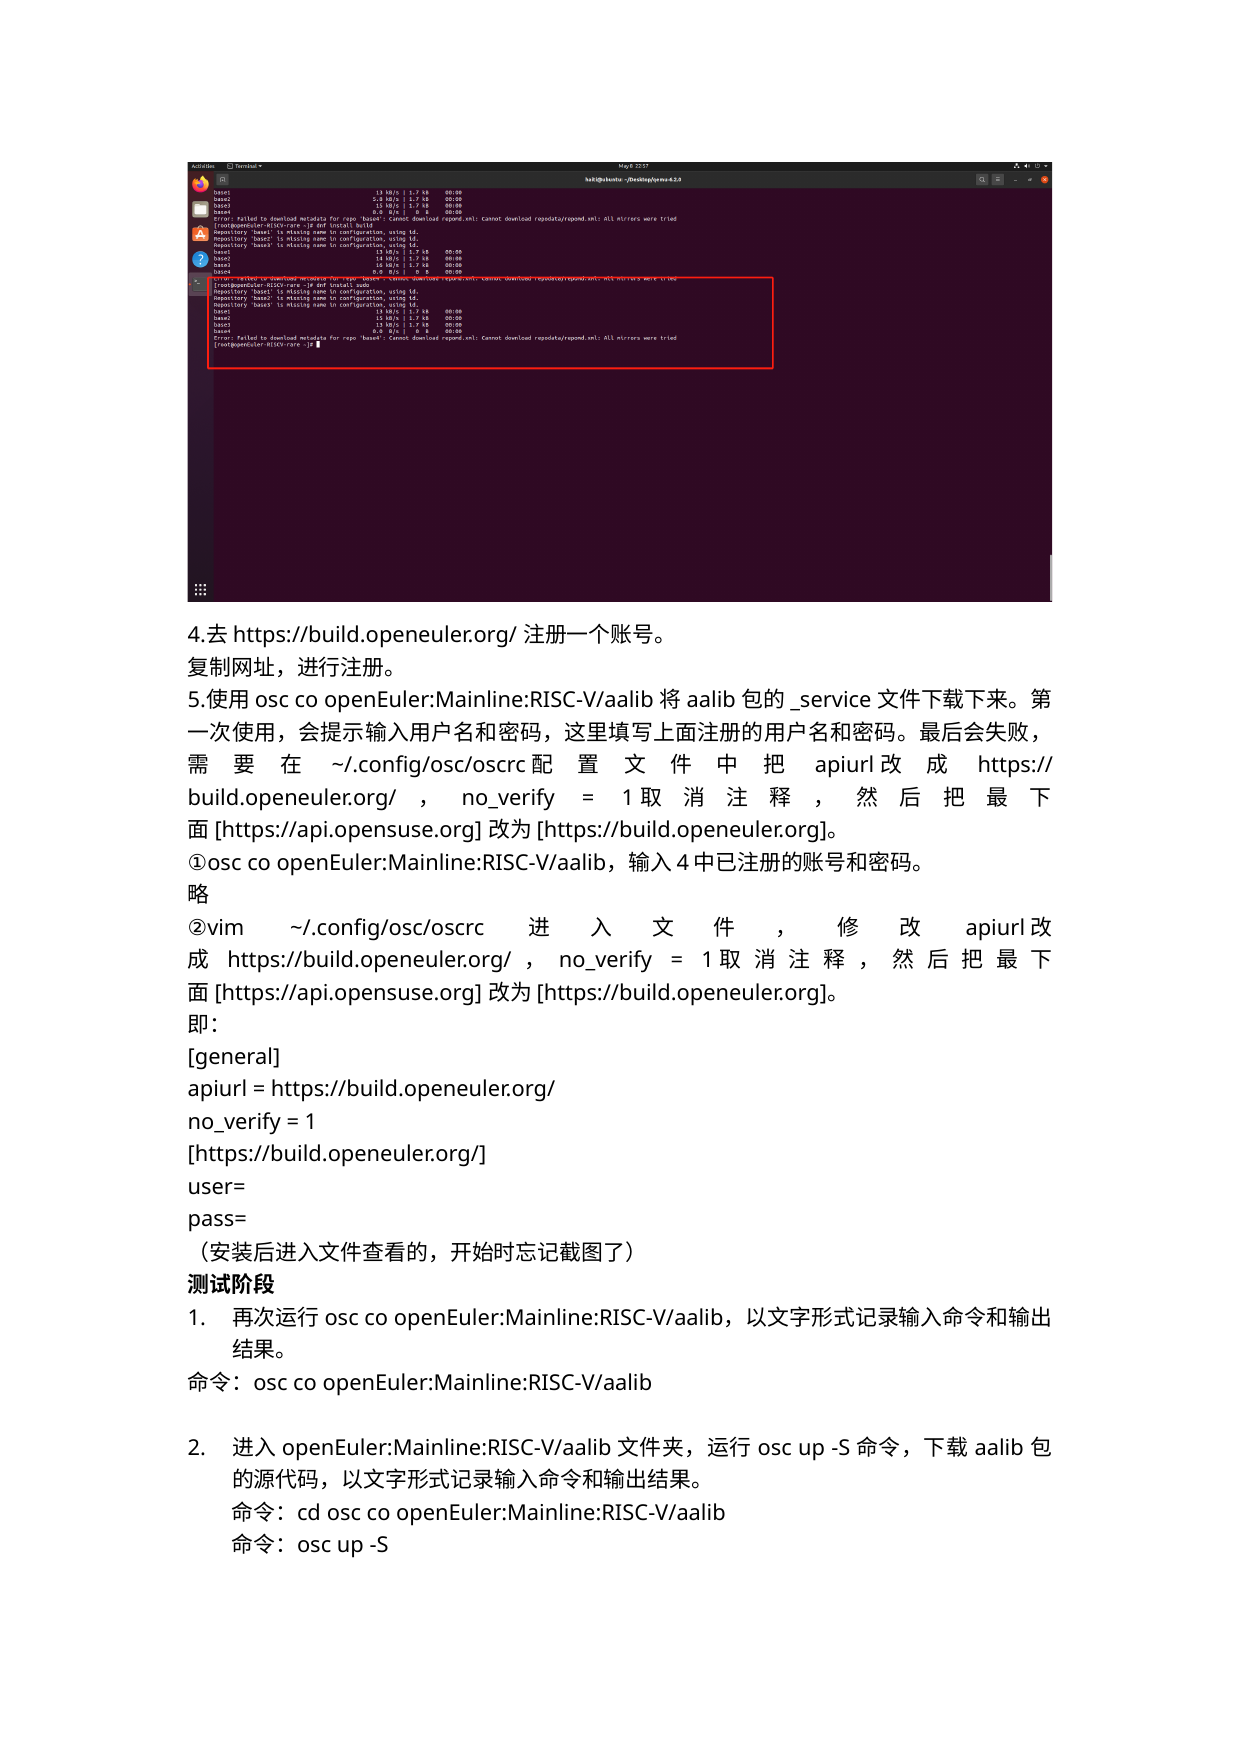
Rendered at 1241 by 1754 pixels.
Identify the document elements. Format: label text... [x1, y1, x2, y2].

list 即： [187, 1007, 1053, 1039]
text 命令：osc up -S [187, 1527, 1053, 1559]
list 略 [187, 877, 1053, 909]
list （安装后进入文件查看的，开始时忘记截图了） [187, 1234, 1053, 1267]
list pass= [187, 1202, 1053, 1234]
list [https://build.openeuler.org/] [187, 1137, 1053, 1169]
list apiurl = https://build.openeuler.org/ [187, 1072, 1053, 1104]
list 命令：osc co openEuler:Mainline:RISC-V/aalib [187, 1364, 1053, 1397]
list 4.去 https://build.openeuler.org/ 注册一个账号。 [187, 617, 1053, 649]
list no_verify = 1 [187, 1104, 1053, 1137]
text 测试阶段 [187, 1267, 1053, 1299]
picture [187, 162, 1053, 602]
list user= [187, 1169, 1053, 1202]
list 5.使用 osc co openEuler:Mainline:RISC-V/aalib 将 aalib 包的 _service 文件下载下来。第一次使用，会提示输入用户名和密码，这里填写上面注册的用户名和密码。最后会失败，需要在 ~/.config/osc/oscrc 配置文件中把 apiurl 改成 https://build.openeuler.org/，no_verify = 1 取消注释，然后把最下面 [https://api.opensuse.org] 改为 [https://build.openeuler.org]。 [187, 682, 1053, 844]
list 进入 openEuler:Mainline:RISC-V/aalib 文件夹，运行 osc up -S 命令，下载 aalib 包的源代码，以文字形式记录输入命令和输出结果。 [187, 1429, 1053, 1494]
list [general] [187, 1039, 1053, 1072]
list 再次运行 osc co openEuler:Mainline:RISC-V/aalib，以文字形式记录输入命令和输出结果。 [187, 1299, 1053, 1364]
list 复制网址，进行注册。 [187, 649, 1053, 682]
list ①osc co openEuler:Mainline:RISC-V/aalib，输入4中已注册的账号和密码。 [187, 844, 1053, 877]
text 命令：cd osc co openEuler:Mainline:RISC-V/aalib [187, 1494, 1053, 1527]
list ②vim ~/.config/osc/oscrc进入文件，修改apiurl 改成 https://build.openeuler.org/，no_verify = 1 取消注释，然后把最下面 [https://api.opensuse.org] 改为 [https://build.openeuler.org]。 [187, 909, 1053, 1007]
